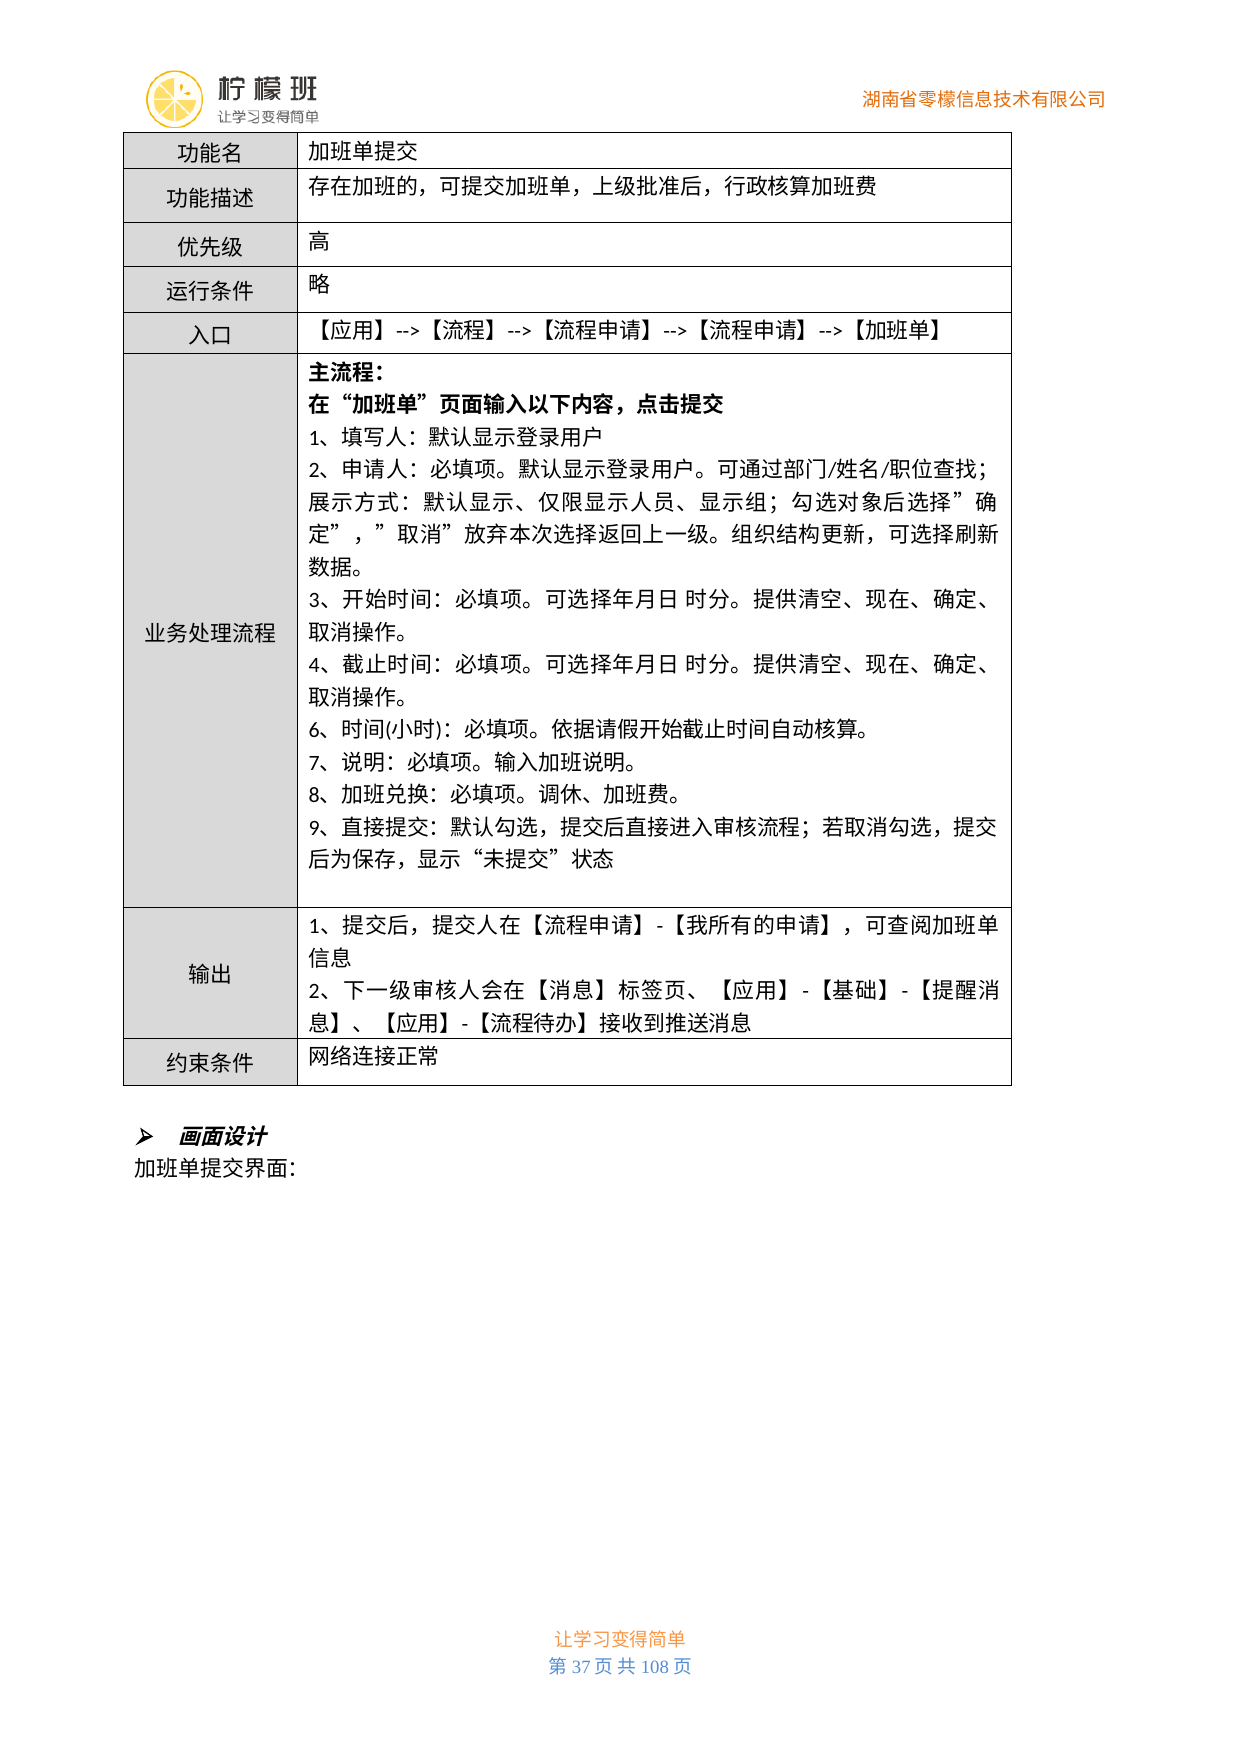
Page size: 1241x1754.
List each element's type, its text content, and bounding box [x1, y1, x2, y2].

table_cell 功能名 [124, 133, 297, 168]
table_cell 入口 [124, 313, 297, 353]
table_cell 业务处理流程 [124, 354, 297, 907]
picture [134, 65, 340, 132]
list 画面设计 [134, 1118, 1106, 1151]
table_cell 优先级 [124, 223, 297, 266]
table_cell 加班单提交 [298, 133, 1011, 168]
table_cell 1、提交后，提交人在【流程申请】-【我所有的申请】，可查阅加班单信息 2、下一级审核人会在【消息】标签页、【应用】-【基础】-【提醒消息】、【应用】-【流程待办】接收到推送消息 [298, 908, 1011, 1038]
text 加班单提交界面： [134, 1151, 1106, 1183]
table_cell 网络连接正常 [298, 1039, 1011, 1085]
table_cell 约束条件 [124, 1039, 297, 1085]
table_cell 存在加班的，可提交加班单，上级批准后，行政核算加班费 [298, 169, 1011, 222]
table_cell 高 [298, 223, 1011, 266]
table_cell 功能描述 [124, 169, 297, 222]
table_cell 主流程： 在“加班单”页面输入以下内容，点击提交 1、填写人：默认显示登录用户 2、申请人：必填项。默认显示登录用户。可通过部门/姓名/职位查找；展示方式：默认显示、仅限显示人员、显示组；勾选对象后选择”确定”，”取消”放弃本次选择返回上一级。组织结构更新，可选择刷新数据。 3、开始时间：必填项。可选择年月日 时分。提供清空、现在、确定、取消操作。 4、截止时间：必填项。可选择年月日 时分。提供清空、现在、确定、取消操作。 6、时间(小时)：必填项。依据请假开始截止时间自动核算。 7、说明：必填项。输入加班说明。 8、加班兑换：必填项。调休、加班费。 9、直接提交：默认勾选，提交后直接进入审核流程；若取消勾选，提交后为保存，显示“未提交”状态 [298, 354, 1011, 907]
table_cell 运行条件 [124, 267, 297, 312]
table_cell 略 [298, 267, 1011, 312]
table_cell 【应用】-->【流程】-->【流程申请】-->【流程申请】-->【加班单】 [298, 313, 1011, 353]
table_cell 输出 [124, 908, 297, 1038]
